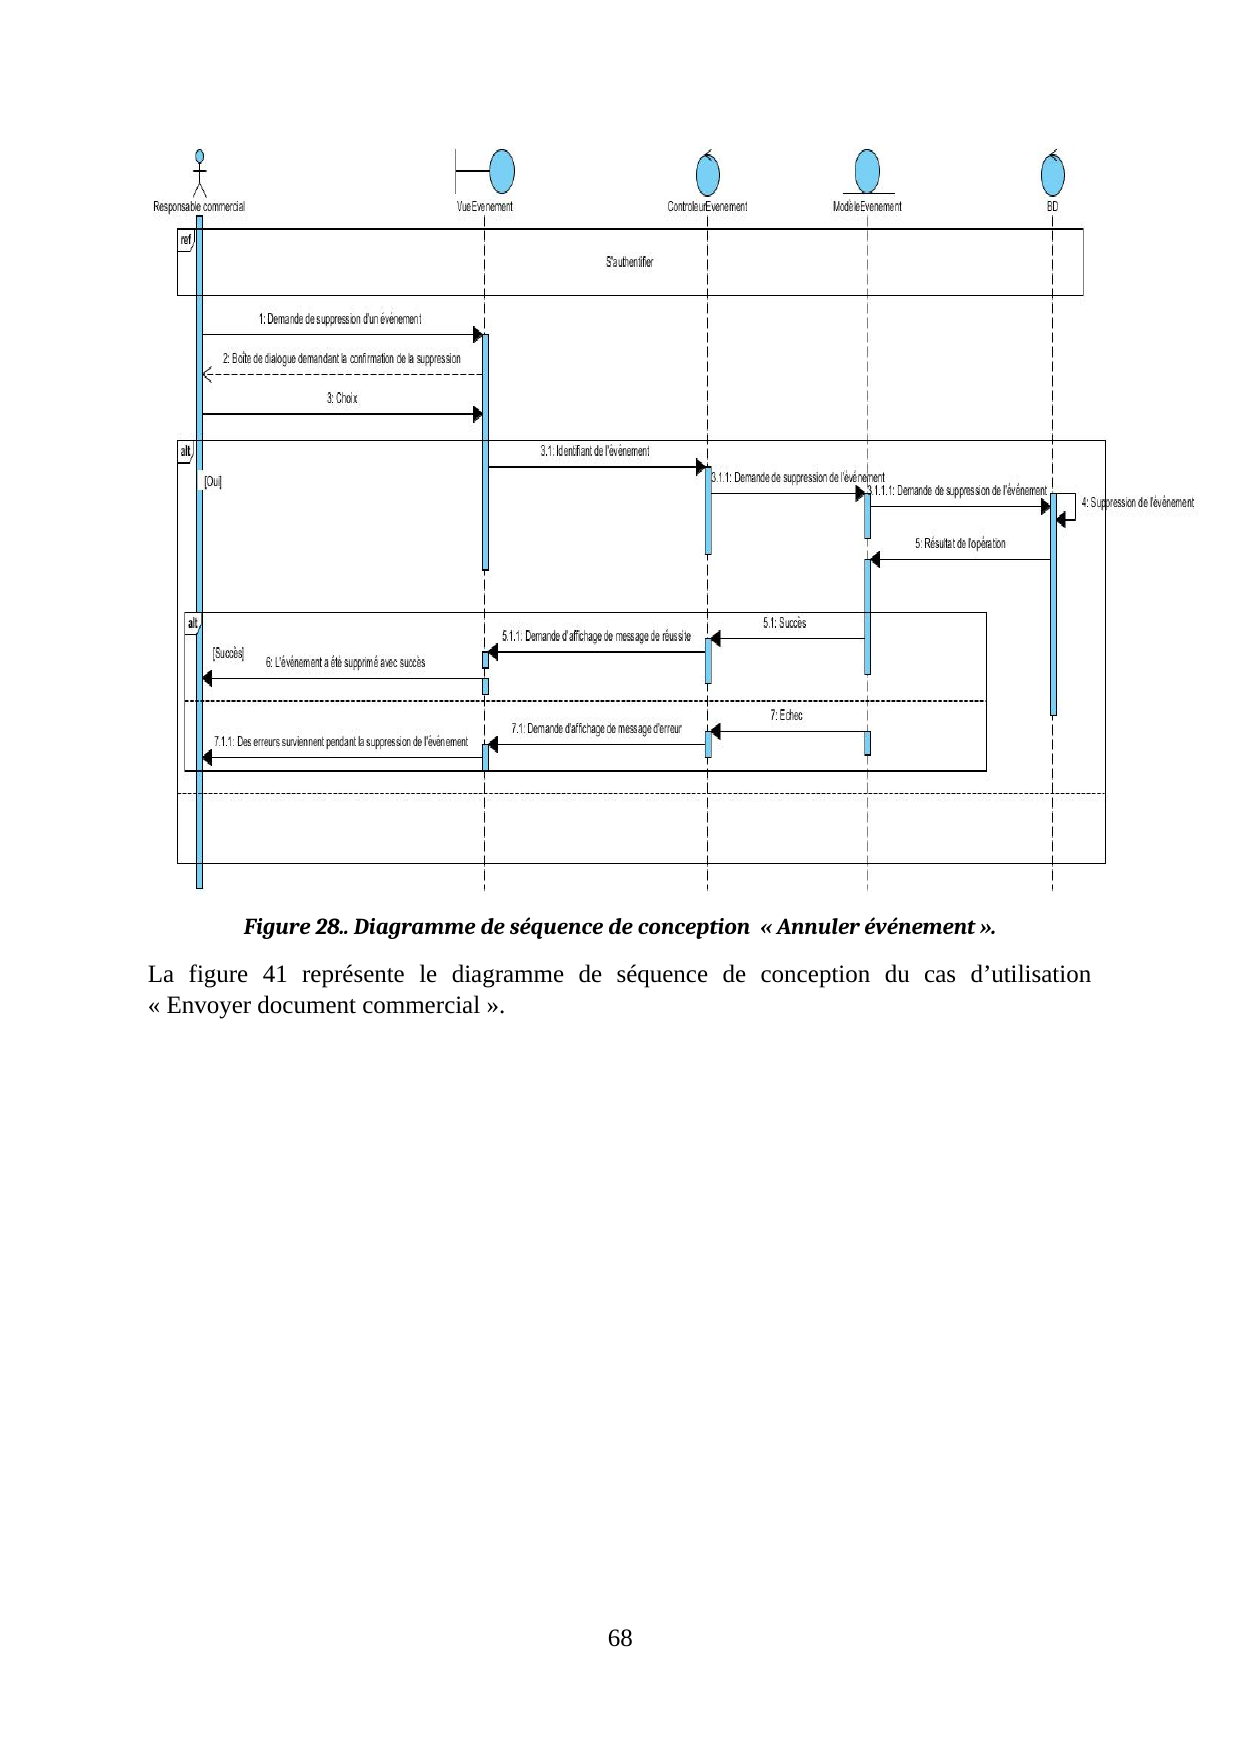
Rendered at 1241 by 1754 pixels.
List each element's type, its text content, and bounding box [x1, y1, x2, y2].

picture [147, 147, 1204, 895]
text La figure 41 représente le diagramme de séquence de conception du cas d’utilisation « Envoyer document commercial ». [148, 959, 1092, 1018]
